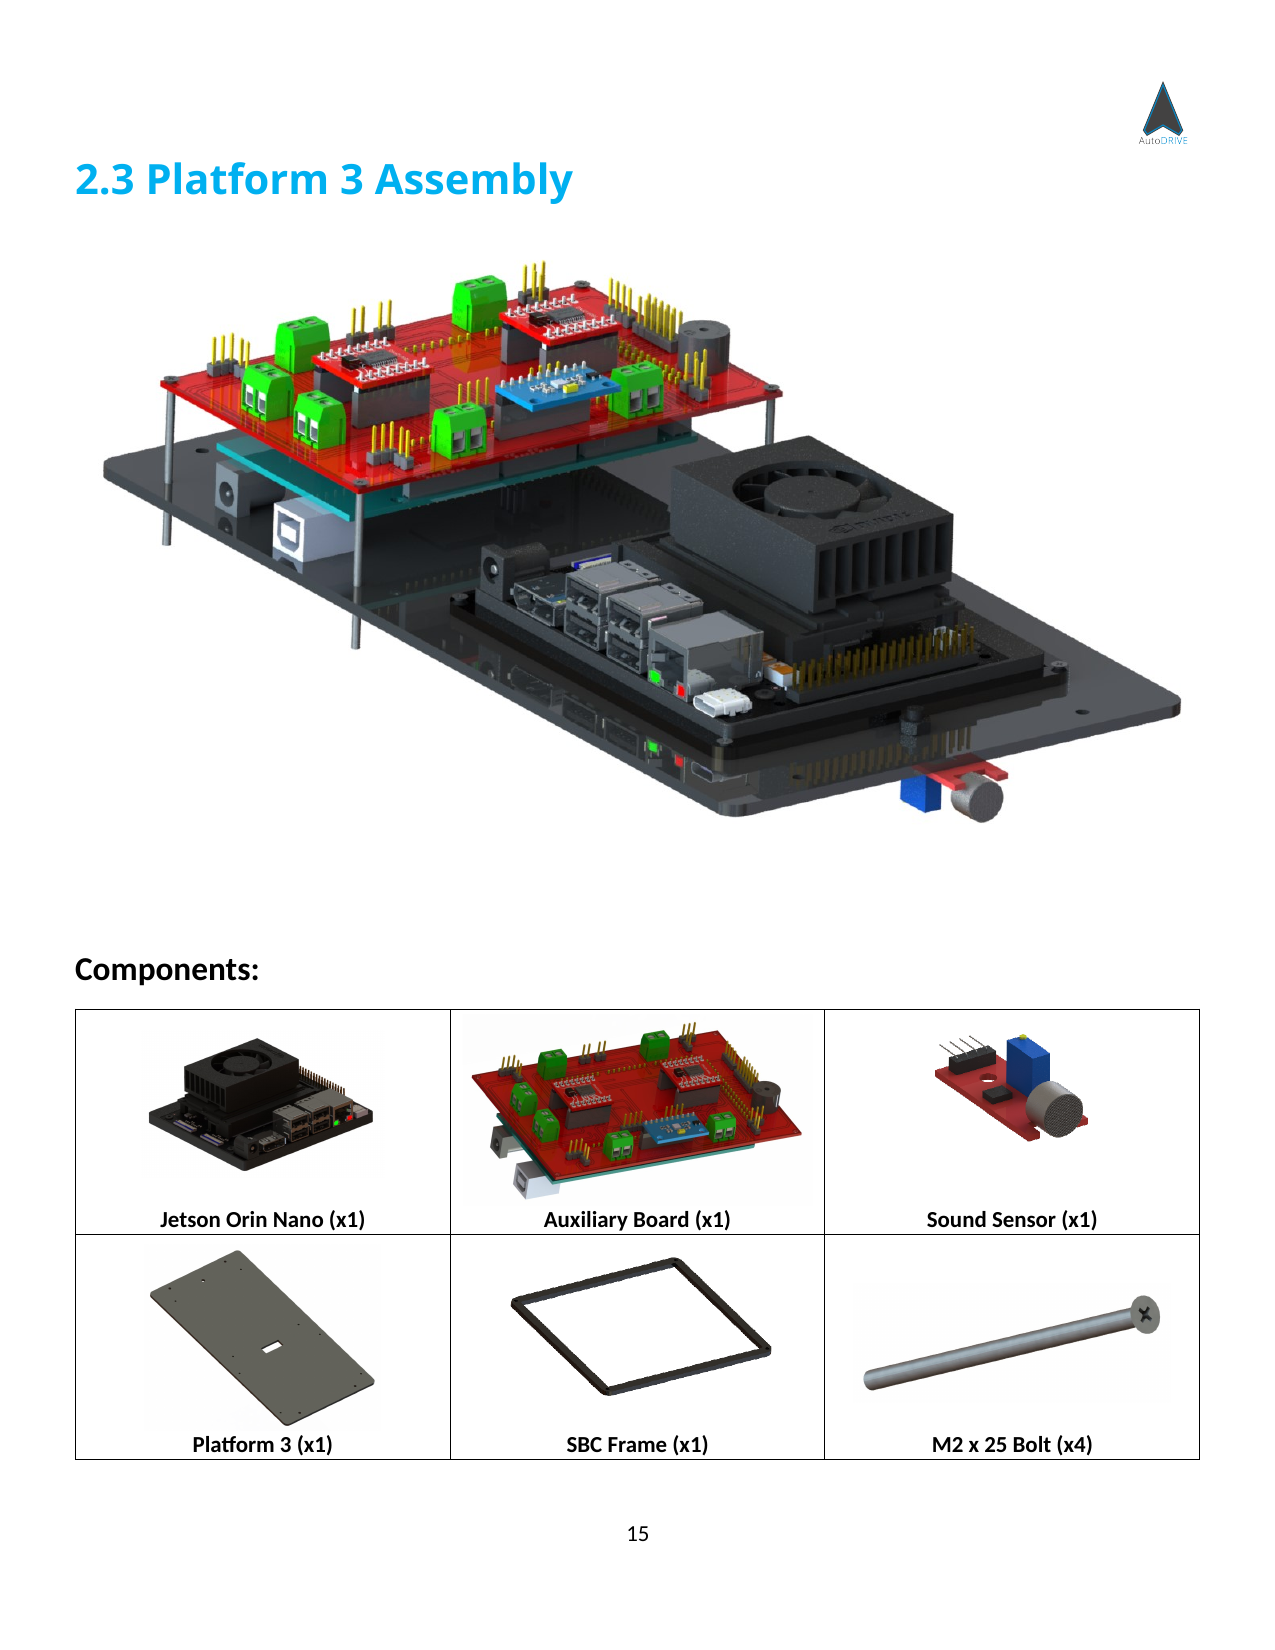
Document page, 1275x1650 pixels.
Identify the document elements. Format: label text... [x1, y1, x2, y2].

table_header Jetson Orin Nano (x1) [76, 1010, 450, 1233]
picture [144, 1244, 382, 1431]
subtitle 2.3 Platform 3 Assembly [75, 150, 1200, 207]
table_header Auxiliary Board (x1) [451, 1010, 824, 1233]
picture [141, 1030, 385, 1178]
picture [1125, 75, 1200, 150]
picture [462, 1014, 813, 1206]
picture [75, 240, 1205, 848]
picture [852, 1283, 1172, 1403]
text Components: [75, 948, 1200, 989]
picture [502, 1250, 778, 1403]
table_cell M2 x 25 Bolt (x4) [825, 1235, 1199, 1458]
table_cell SBC Frame (x1) [451, 1235, 824, 1458]
table_cell Platform 3 (x1) [76, 1235, 450, 1458]
picture [925, 1025, 1100, 1149]
table_header Sound Sensor (x1) [825, 1010, 1199, 1233]
